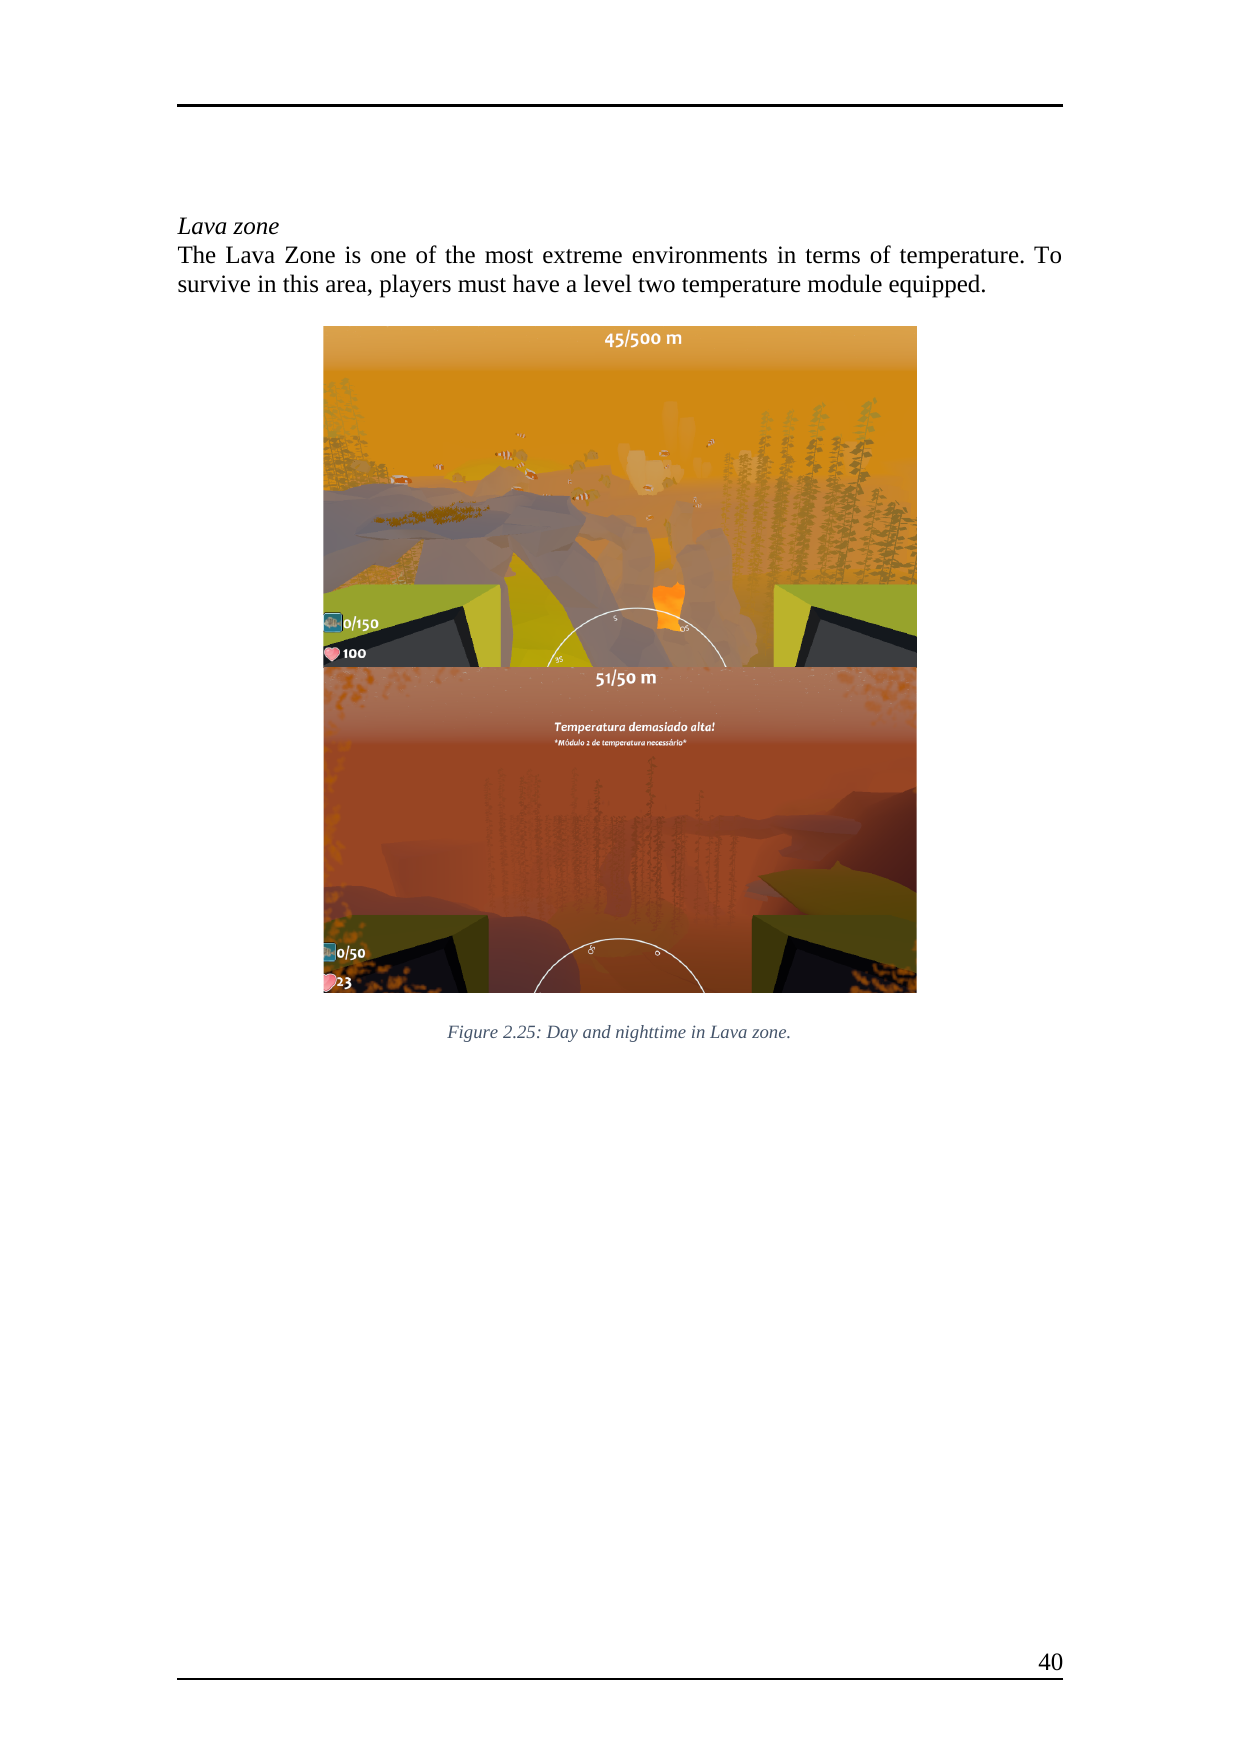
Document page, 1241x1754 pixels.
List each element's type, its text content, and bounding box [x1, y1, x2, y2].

text The Lava Zone is one of the most extreme environments in terms of temperature. To survive in this area, players must have a level two temperature module equipped. [177, 240, 1063, 297]
subtitle Lava zone [177, 211, 1063, 240]
picture [323, 326, 917, 993]
